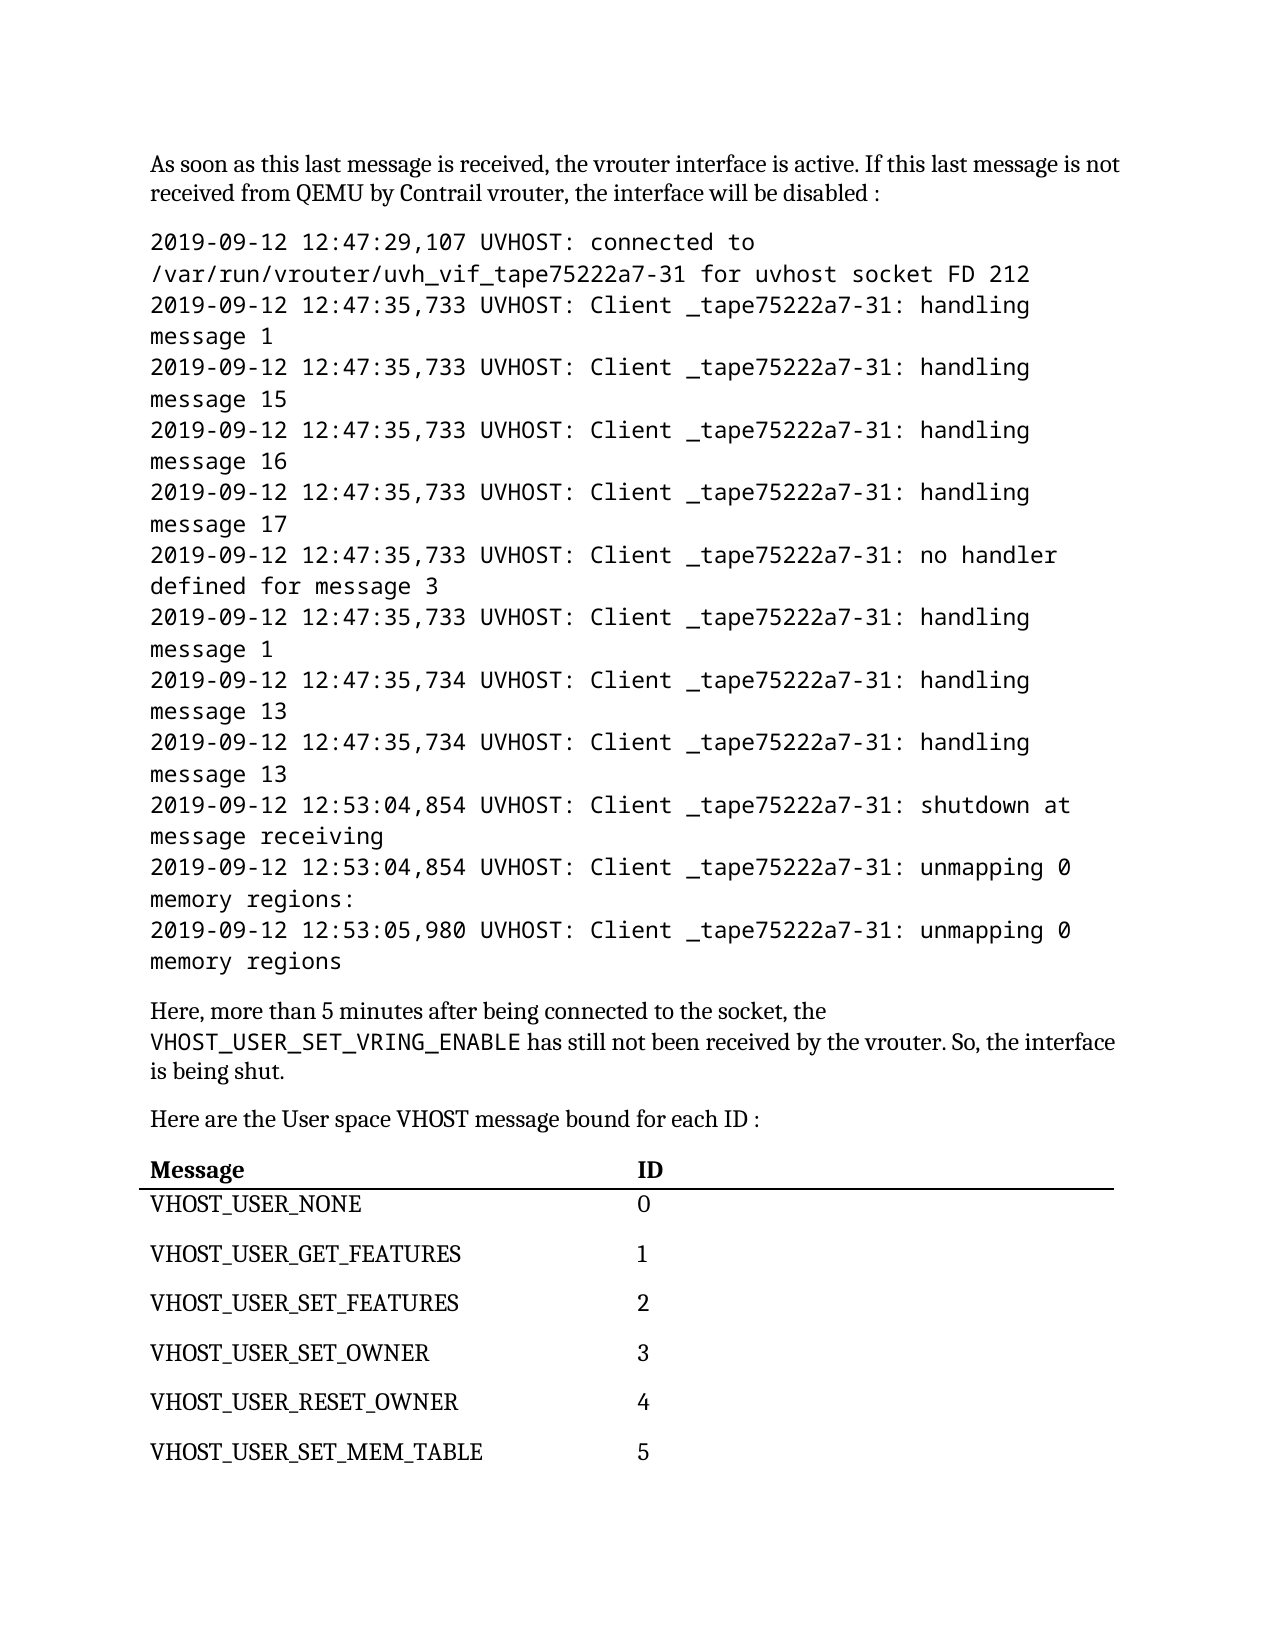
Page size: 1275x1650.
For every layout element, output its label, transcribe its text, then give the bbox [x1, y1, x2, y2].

table_cell 4 [626, 1388, 1114, 1438]
table_cell 0 [626, 1190, 1114, 1239]
text Here are the User space VHOST message bound for each ID : [150, 1104, 1125, 1133]
table_header Message [139, 1152, 626, 1188]
table_header ID [626, 1152, 1114, 1188]
table_cell 5 [626, 1438, 1114, 1487]
text 2019-09-12 12:47:29,107 UVHOST: connected to /var/run/vrouter/uvh_vif_tape75222a7-31 for uvhost socket FD 212 2019-09-12 12:47:35,733 UVHOST: Client _tape75222a7-31: handling message 1 2019-09-12 12:47:35,733 UVHOST: Client _tape75222a7-31: handling message 15 2019-09-12 12:47:35,733 UVHOST: Client _tape75222a7-31: handling message 16 2019-09-12 12:47:35,733 UVHOST: Client _tape75222a7-31: handling message 17 2019-09-12 12:47:35,733 UVHOST: Client _tape75222a7-31: no handler defined for message 3 2019-09-12 12:47:35,733 UVHOST: Client _tape75222a7-31: handling message 1 2019-09-12 12:47:35,734 UVHOST: Client _tape75222a7-31: handling message 13 2019-09-12 12:47:35,734 UVHOST: Client _tape75222a7-31: handling message 13 2019-09-12 12:53:04,854 UVHOST: Client _tape75222a7-31: shutdown at message receiving 2019-09-12 12:53:04,854 UVHOST: Client _tape75222a7-31: unmapping 0 memory regions: 2019-09-12 12:53:05,980 UVHOST: Client _tape75222a7-31: unmapping 0 memory regions [150, 226, 1125, 976]
table_cell VHOST_USER_SET_FEATURES [139, 1289, 626, 1339]
table_cell 2 [626, 1289, 1114, 1339]
table_cell VHOST_USER_RESET_OWNER [139, 1388, 626, 1438]
table_cell VHOST_USER_GET_FEATURES [139, 1240, 626, 1289]
text As soon as this last message is received, the vrouter interface is active. If this last message is not received from QEMU by Contrail vrouter, the interface will be disabled : [150, 150, 1125, 207]
text Here, more than 5 minutes after being connected to the socket, the VHOST_USER_SET_VRING_ENABLE has still not been received by the vrouter. So, the interface is being shut. [150, 997, 1125, 1086]
table_cell 3 [626, 1339, 1114, 1388]
table_cell VHOST_USER_NONE [139, 1190, 626, 1239]
table_cell VHOST_USER_SET_MEM_TABLE [139, 1438, 626, 1487]
table_cell 1 [626, 1240, 1114, 1289]
table_cell VHOST_USER_SET_OWNER [139, 1339, 626, 1388]
